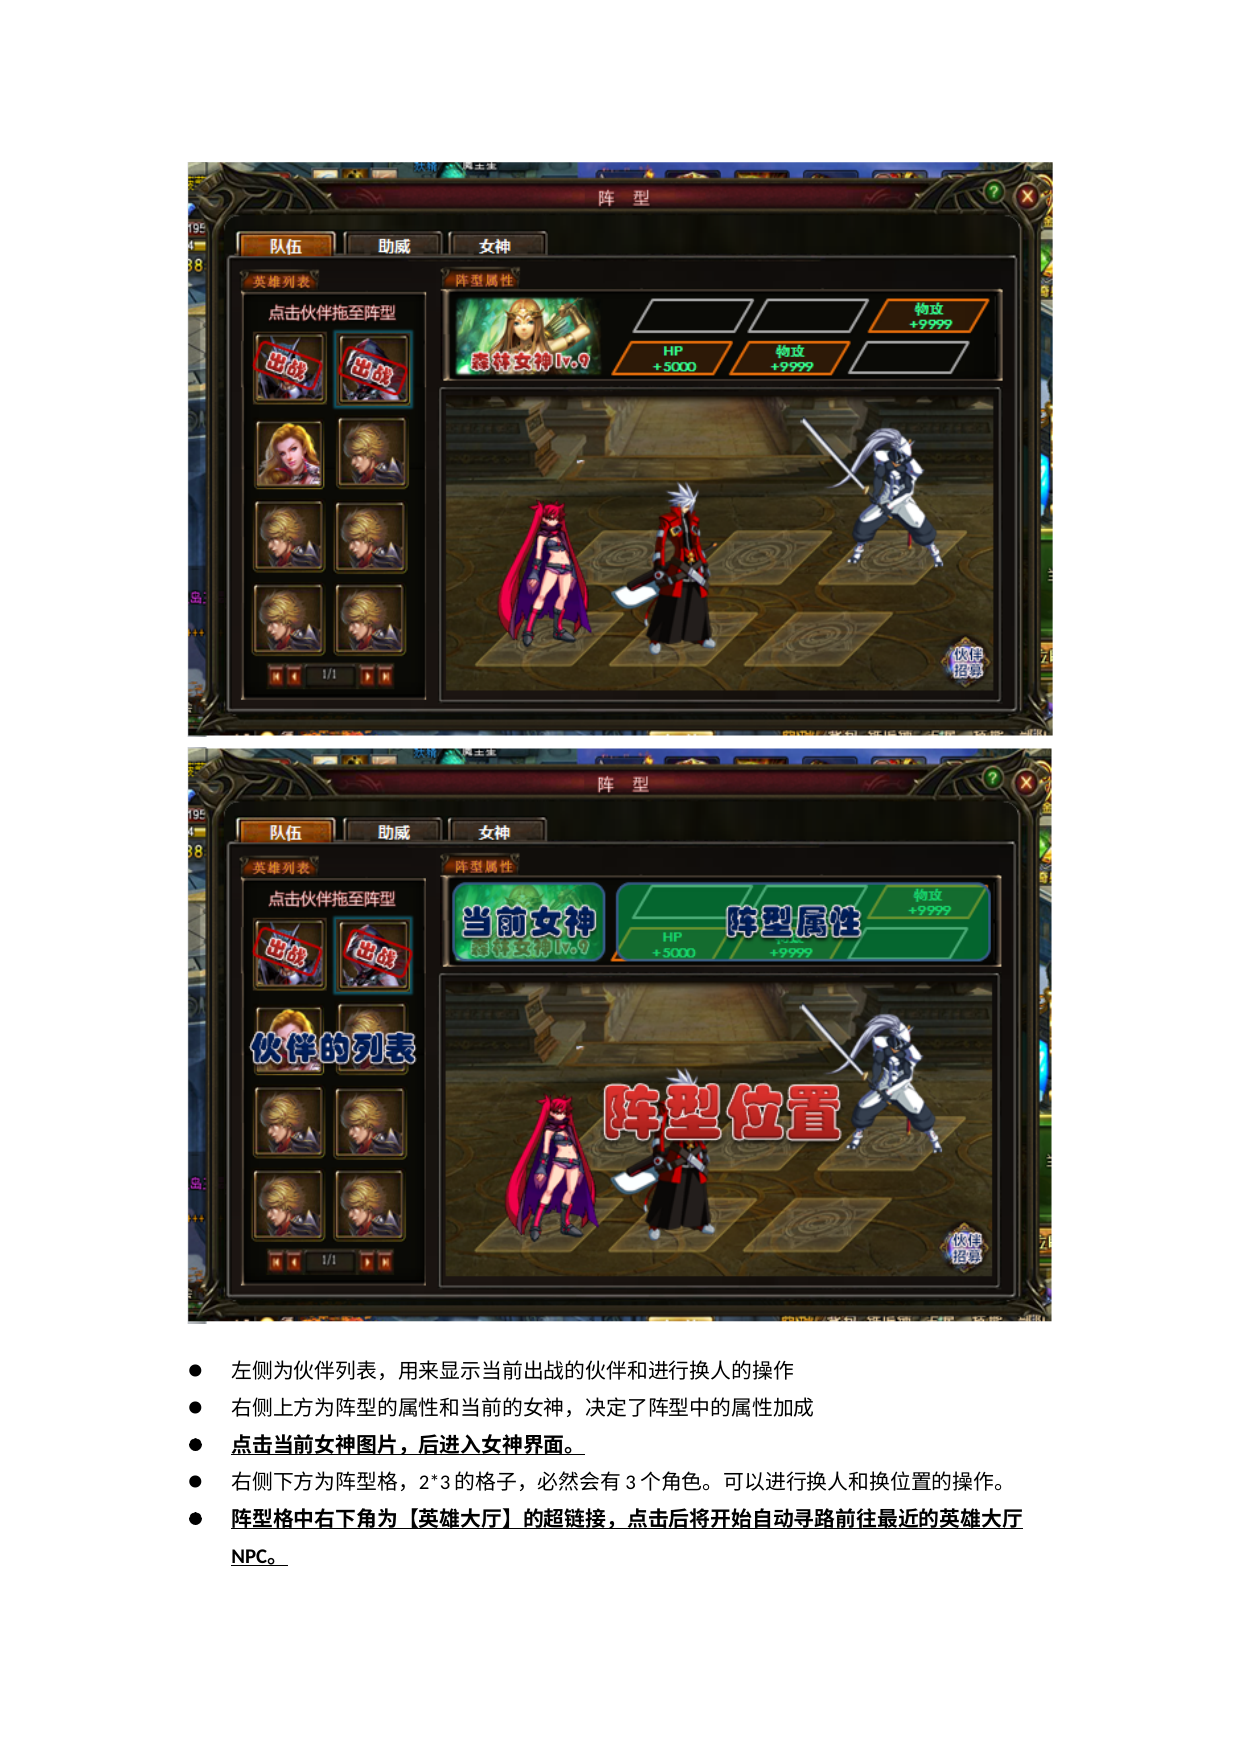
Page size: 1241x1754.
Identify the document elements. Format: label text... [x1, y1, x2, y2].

list 左侧为伙伴列表，用来显示当前出战的伙伴和进行换人的操作 [187, 1353, 1053, 1385]
list 阵型格中右下角为【英雄大厅】的超链接，点击后将开始自动寻路前往最近的英雄大厅NPC。 [187, 1501, 1053, 1571]
picture [187, 162, 1053, 737]
list 点击当前女神图片，后进入女神界面。 [187, 1427, 1053, 1459]
picture [187, 747, 1053, 1324]
list 右侧上方为阵型的属性和当前的女神，决定了阵型中的属性加成 [187, 1390, 1053, 1422]
list 右侧下方为阵型格，2*3的格子，必然会有3个角色。可以进行换人和换位置的操作。 [187, 1464, 1053, 1496]
